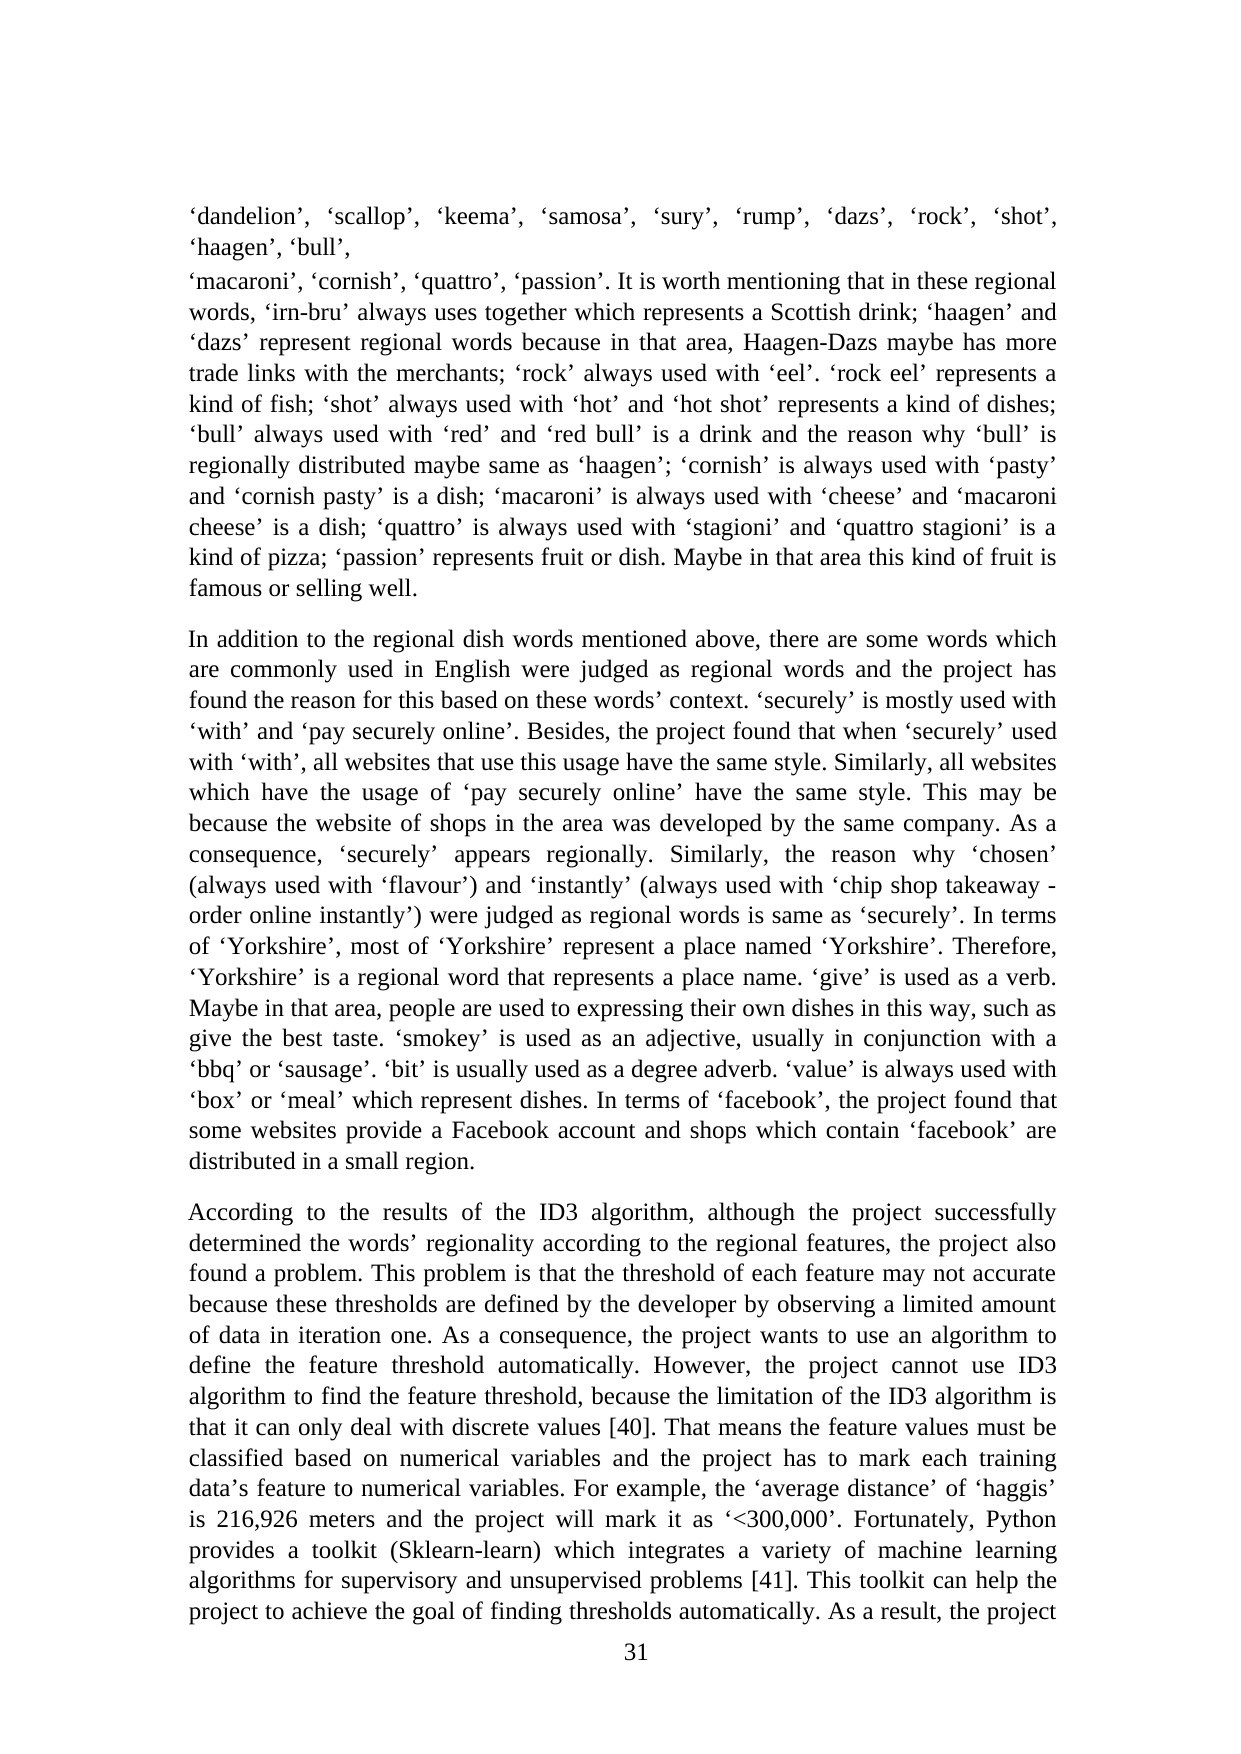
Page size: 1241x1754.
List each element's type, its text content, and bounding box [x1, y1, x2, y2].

text ‘macaroni’, ‘cornish’, ‘quattro’, ‘passion’. It is worth mentioning that in these regional words, ‘irn-bru’ always uses together which represents a Scottish drink; ‘haagen’ and ‘dazs’ represent regional words because in that area, Haagen-Dazs maybe has more trade links with the merchants; ‘rock’ always used with ‘eel’. ‘rock eel’ represents a kind of fish; ‘shot’ always used with ‘hot’ and ‘hot shot’ represents a kind of dishes; ‘bull’ always used with ‘red’ and ‘red bull’ is a drink and the reason why ‘bull’ is regionally distributed maybe same as ‘haagen’; ‘cornish’ is always used with ‘pasty’ and ‘cornish pasty’ is a dish; ‘macaroni’ is always used with ‘cheese’ and ‘macaroni cheese’ is a dish; ‘quattro’ is always used with ‘stagioni’ and ‘quattro stagioni’ is a kind of pizza; ‘passion’ represents fruit or dish. Maybe in that area this kind of fruit is famous or selling well. [188, 266, 1058, 602]
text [188, 1197, 1058, 1625]
text In addition to the regional dish words mentioned above, there are some words which are commonly used in English were judged as regional words and the project has found the reason for this based on these words’ context. ‘securely’ is mostly used with ‘with’ and ‘pay securely online’. Besides, the project found that when ‘securely’ used with ‘with’, all websites that use this usage have the same style. Similarly, all websites which have the usage of ‘pay securely online’ have the same style. This may be because the website of shops in the area was developed by the same company. As a consequence, ‘securely’ appears regionally. Similarly, the reason why ‘chosen’ (always used with ‘flavour’) and ‘instantly’ (always used with ‘chip shop takeaway - order online instantly’) were judged as regional words is same as ‘securely’. In terms of ‘Yorkshire’, most of ‘Yorkshire’ represent a place named ‘Yorkshire’. Therefore, ‘Yorkshire’ is a regional word that represents a place name. ‘give’ is used as a verb. Maybe in that area, people are used to expressing their own dishes in this way, such as give the best taste. ‘smokey’ is used as an adjective, usually in conjunction with a ‘bbq’ or ‘sausage’. ‘bit’ is usually used as a degree adverb. ‘value’ is always used with ‘box’ or ‘meal’ which represent dishes. In terms of ‘facebook’, the project found that some websites provide a Facebook account and shops which contain ‘facebook’ are distributed in a small region. [188, 624, 1058, 1175]
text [188, 201, 1058, 260]
